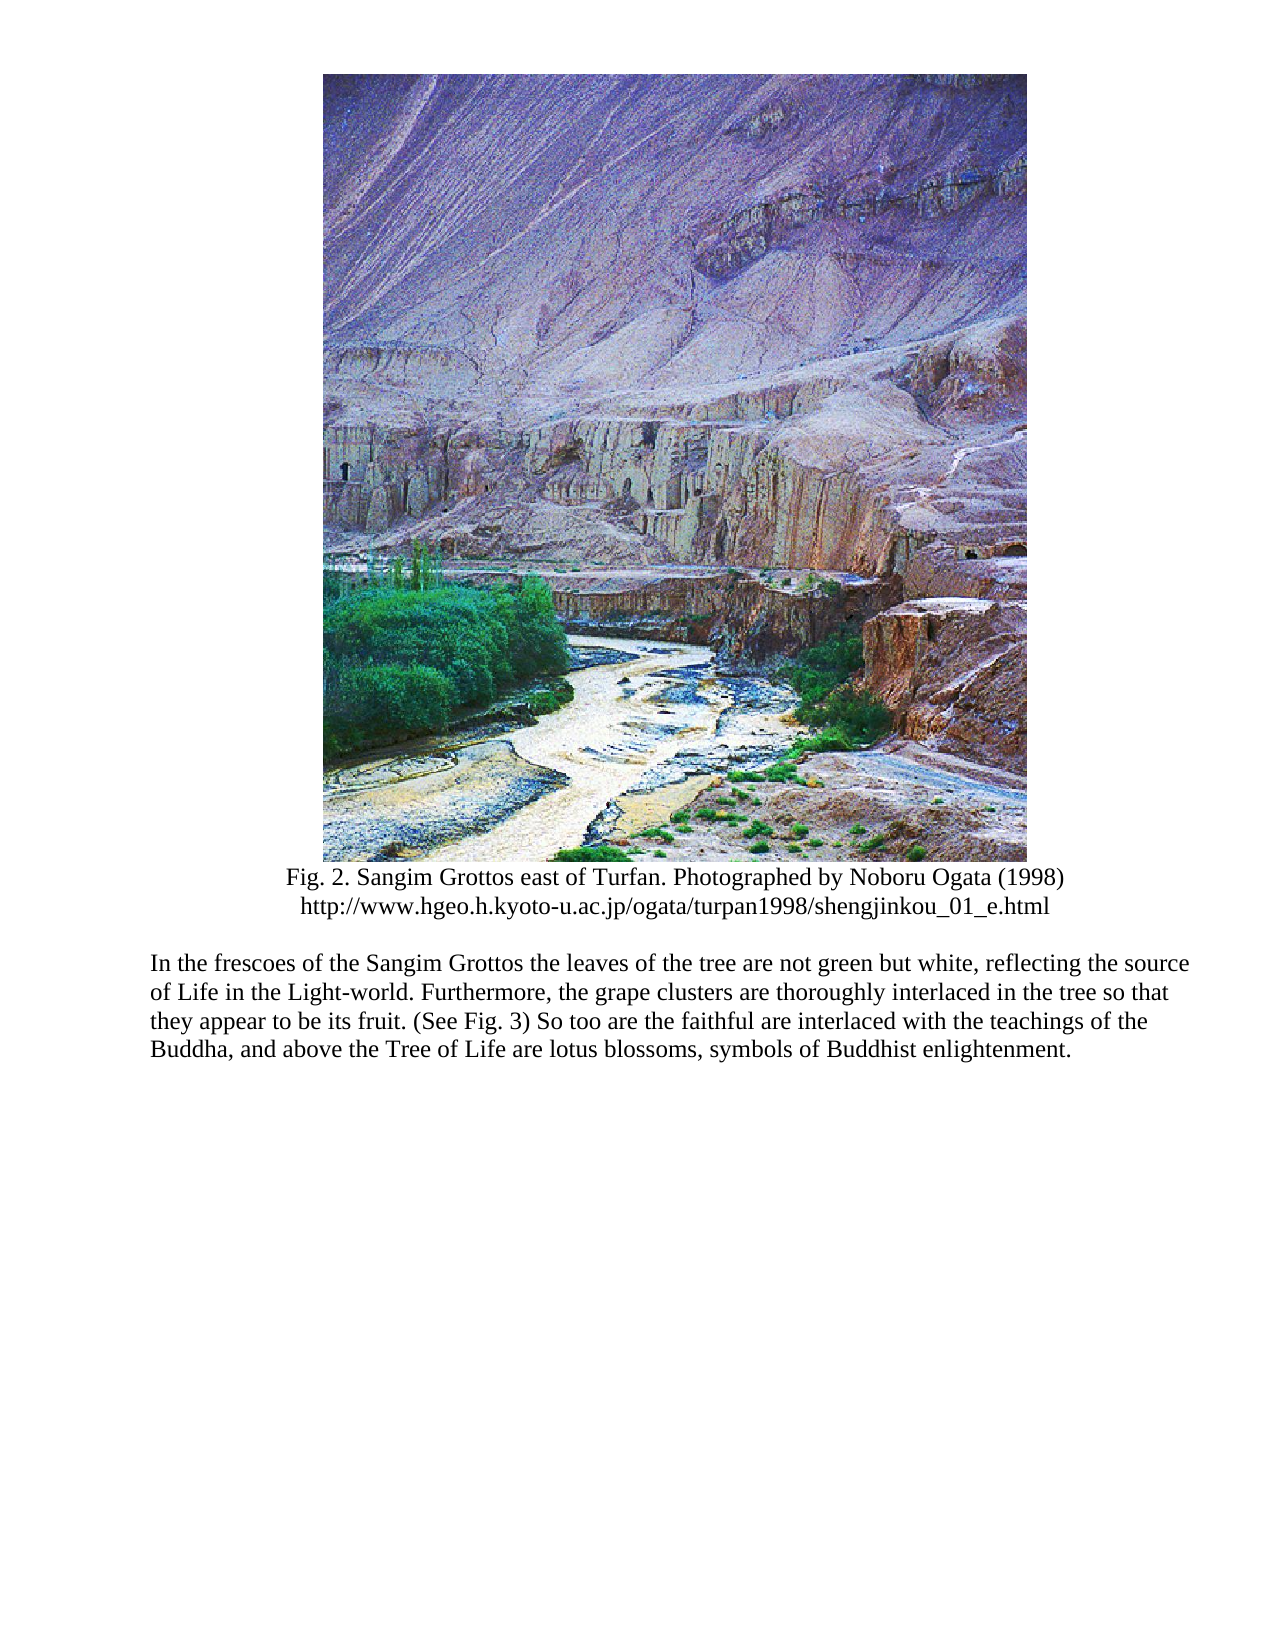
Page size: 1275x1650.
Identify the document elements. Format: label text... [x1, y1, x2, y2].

text http://www.hgeo.h.kyoto-u.ac.jp/ogata/turpan1998/shengjinkou_01_e.html [150, 891, 1200, 919]
picture [323, 74, 1027, 862]
text In the frescoes of the Sangim Grottos the leaves of the tree are not green but white, reflecting the source of Life in the Light-world. Furthermore, the grape clusters are thoroughly interlaced in the tree so that they appear to be its fruit. (See Fig. 3) So too are the faithful are interlaced with the teachings of the Buddha, and above the Tree of Life are lotus blossoms, symbols of Buddhist enlightenment. [150, 948, 1200, 1063]
text Fig. 2. Sangim Grottos east of Turfan. Photographed by Noboru Ogata (1998) [150, 862, 1200, 891]
